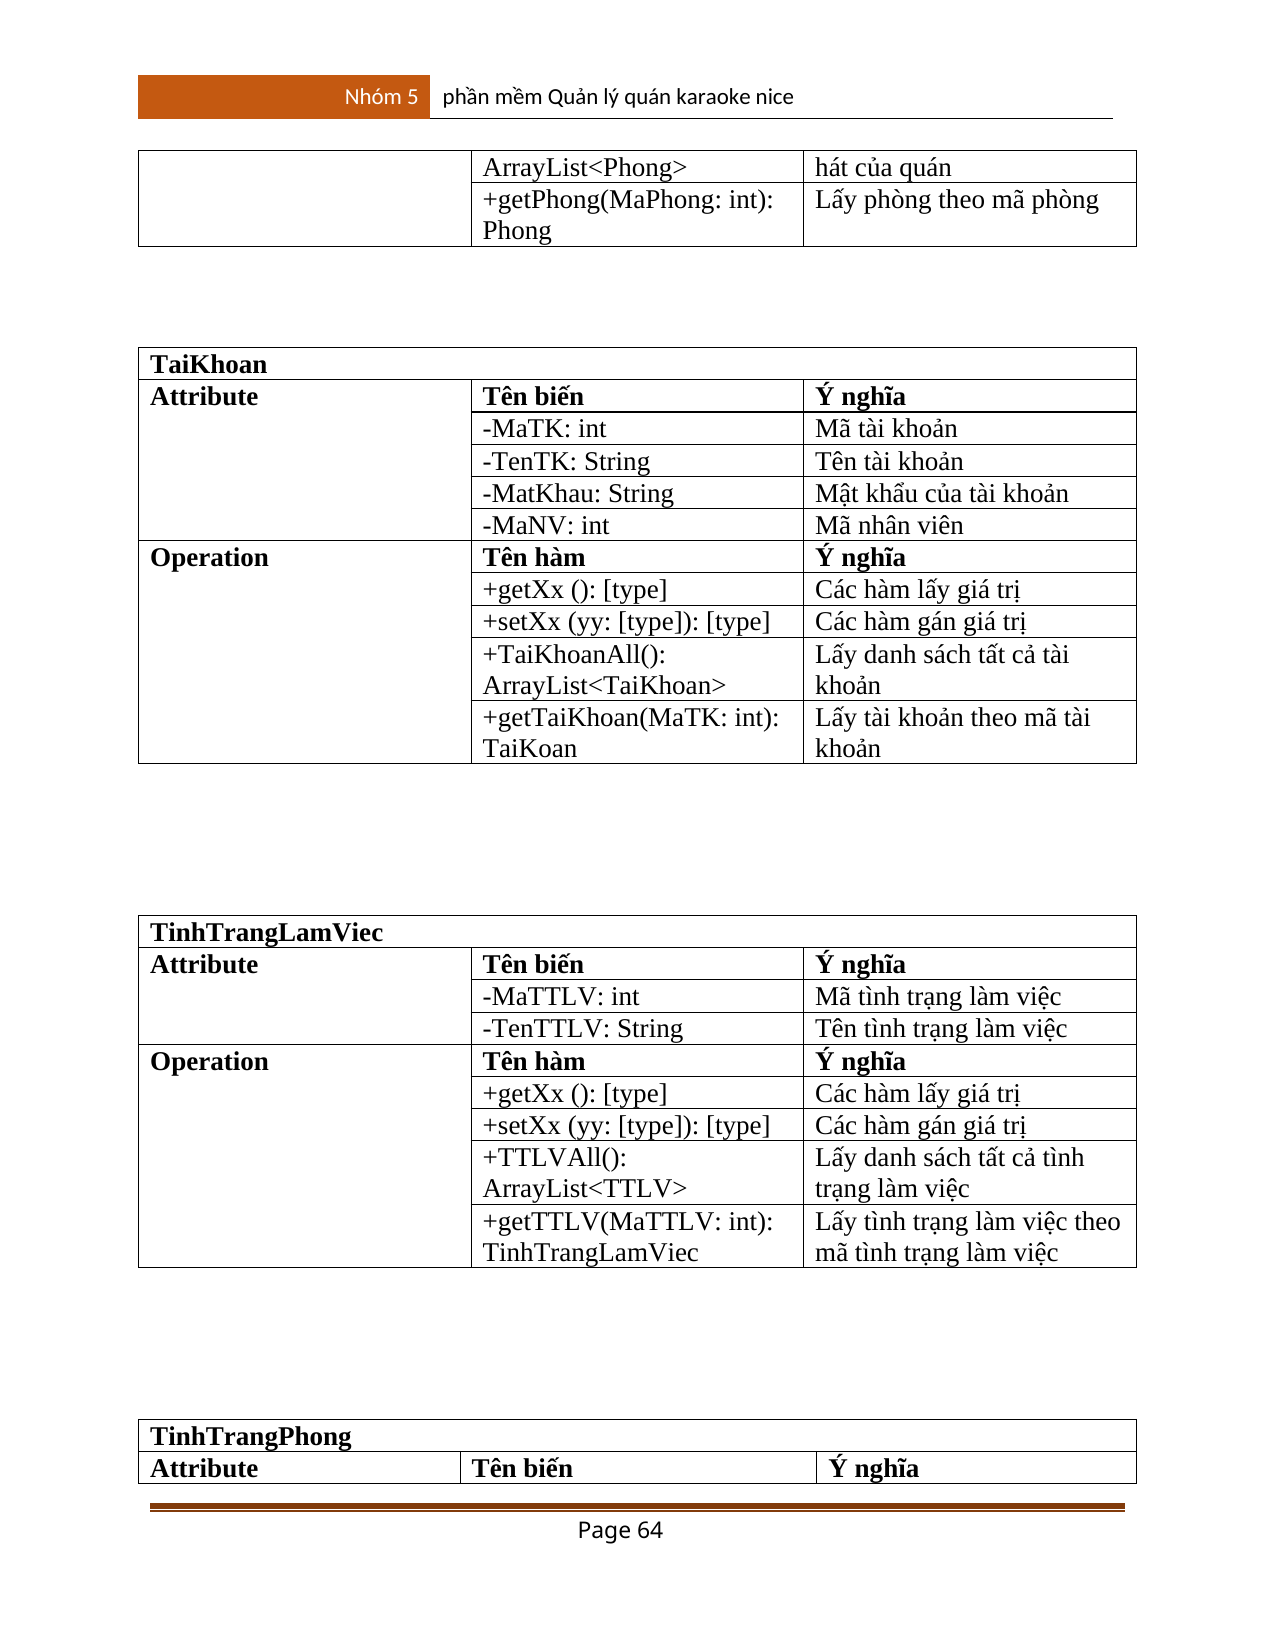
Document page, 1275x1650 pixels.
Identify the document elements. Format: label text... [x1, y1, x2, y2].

table_cell Operation [139, 541, 471, 763]
table_cell Mật khẩu của tài khoản [804, 477, 1136, 508]
table_cell Ý nghĩa [804, 948, 1136, 979]
table_cell Ý nghĩa [804, 541, 1136, 572]
table_cell +setXx (yy: [type]): [type] [472, 1109, 803, 1140]
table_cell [472, 151, 803, 182]
table_cell -TenTK: String [472, 445, 803, 476]
table_cell +setXx (yy: [type]): [type] [472, 606, 803, 637]
table_cell +TTLVAll(): ArrayList<TTLV> [472, 1141, 803, 1204]
table_cell -MaTK: int [472, 413, 803, 443]
table_cell Tên biến [472, 380, 803, 411]
table_cell Lấy tài khoản theo mã tài khoản [804, 701, 1136, 763]
table_cell Ý nghĩa [804, 380, 1136, 411]
table_header TinhTrangLamViec [139, 916, 1136, 947]
table_cell Lấy danh sách tất cả tình trạng làm việc [804, 1141, 1136, 1204]
table_cell -MatKhau: String [472, 477, 803, 508]
table_cell Tên tình trạng làm việc [804, 1013, 1136, 1044]
table_cell Các hàm lấy giá trị [804, 1077, 1136, 1108]
table_cell +TaiKhoanAll(): ArrayList<TaiKhoan> [472, 638, 803, 700]
table_cell Các hàm gán giá trị [804, 1109, 1136, 1140]
table_cell Operation [139, 1045, 471, 1267]
table_cell +getTaiKhoan(MaTK: int): TaiKoan [472, 701, 803, 763]
table_cell Mã tài khoản [804, 413, 1136, 443]
table_cell +getPhong(MaPhong: int): Phong [472, 183, 803, 246]
table_cell Tên hàm [472, 1045, 803, 1076]
table_cell Các hàm lấy giá trị [804, 573, 1136, 604]
table_cell +getXx (): [type] [472, 573, 803, 604]
table_cell Lấy danh sách tất cả tài khoản [804, 638, 1136, 700]
table_cell Attribute [139, 380, 471, 540]
table_cell -MaNV: int [472, 509, 803, 540]
table_cell Attribute [139, 1452, 460, 1483]
table_cell Tên biến [461, 1452, 816, 1483]
table_cell Ý nghĩa [817, 1452, 1136, 1483]
table_header TaiKhoan [139, 348, 1136, 379]
table_cell Các hàm gán giá trị [804, 606, 1136, 637]
table_cell Tên hàm [472, 541, 803, 572]
table_cell +getTTLV(MaTTLV: int): TinhTrangLamViec [472, 1205, 803, 1267]
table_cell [804, 151, 1136, 182]
table_cell -TenTTLV: String [472, 1013, 803, 1044]
table_cell Lấy phòng theo mã phòng [804, 183, 1136, 246]
table_cell Tên tài khoản [804, 445, 1136, 476]
table_cell Tên biến [472, 948, 803, 979]
table_cell Ý nghĩa [804, 1045, 1136, 1076]
table_cell -MaTTLV: int [472, 980, 803, 1012]
table_cell Mã nhân viên [804, 509, 1136, 540]
table_cell Mã tình trạng làm việc [804, 980, 1136, 1012]
table_cell +getXx (): [type] [472, 1077, 803, 1108]
table_cell Lấy tình trạng làm việc theo mã tình trạng làm việc [804, 1205, 1136, 1267]
table_header TinhTrangPhong [139, 1420, 1136, 1451]
table_cell Attribute [139, 948, 471, 1044]
